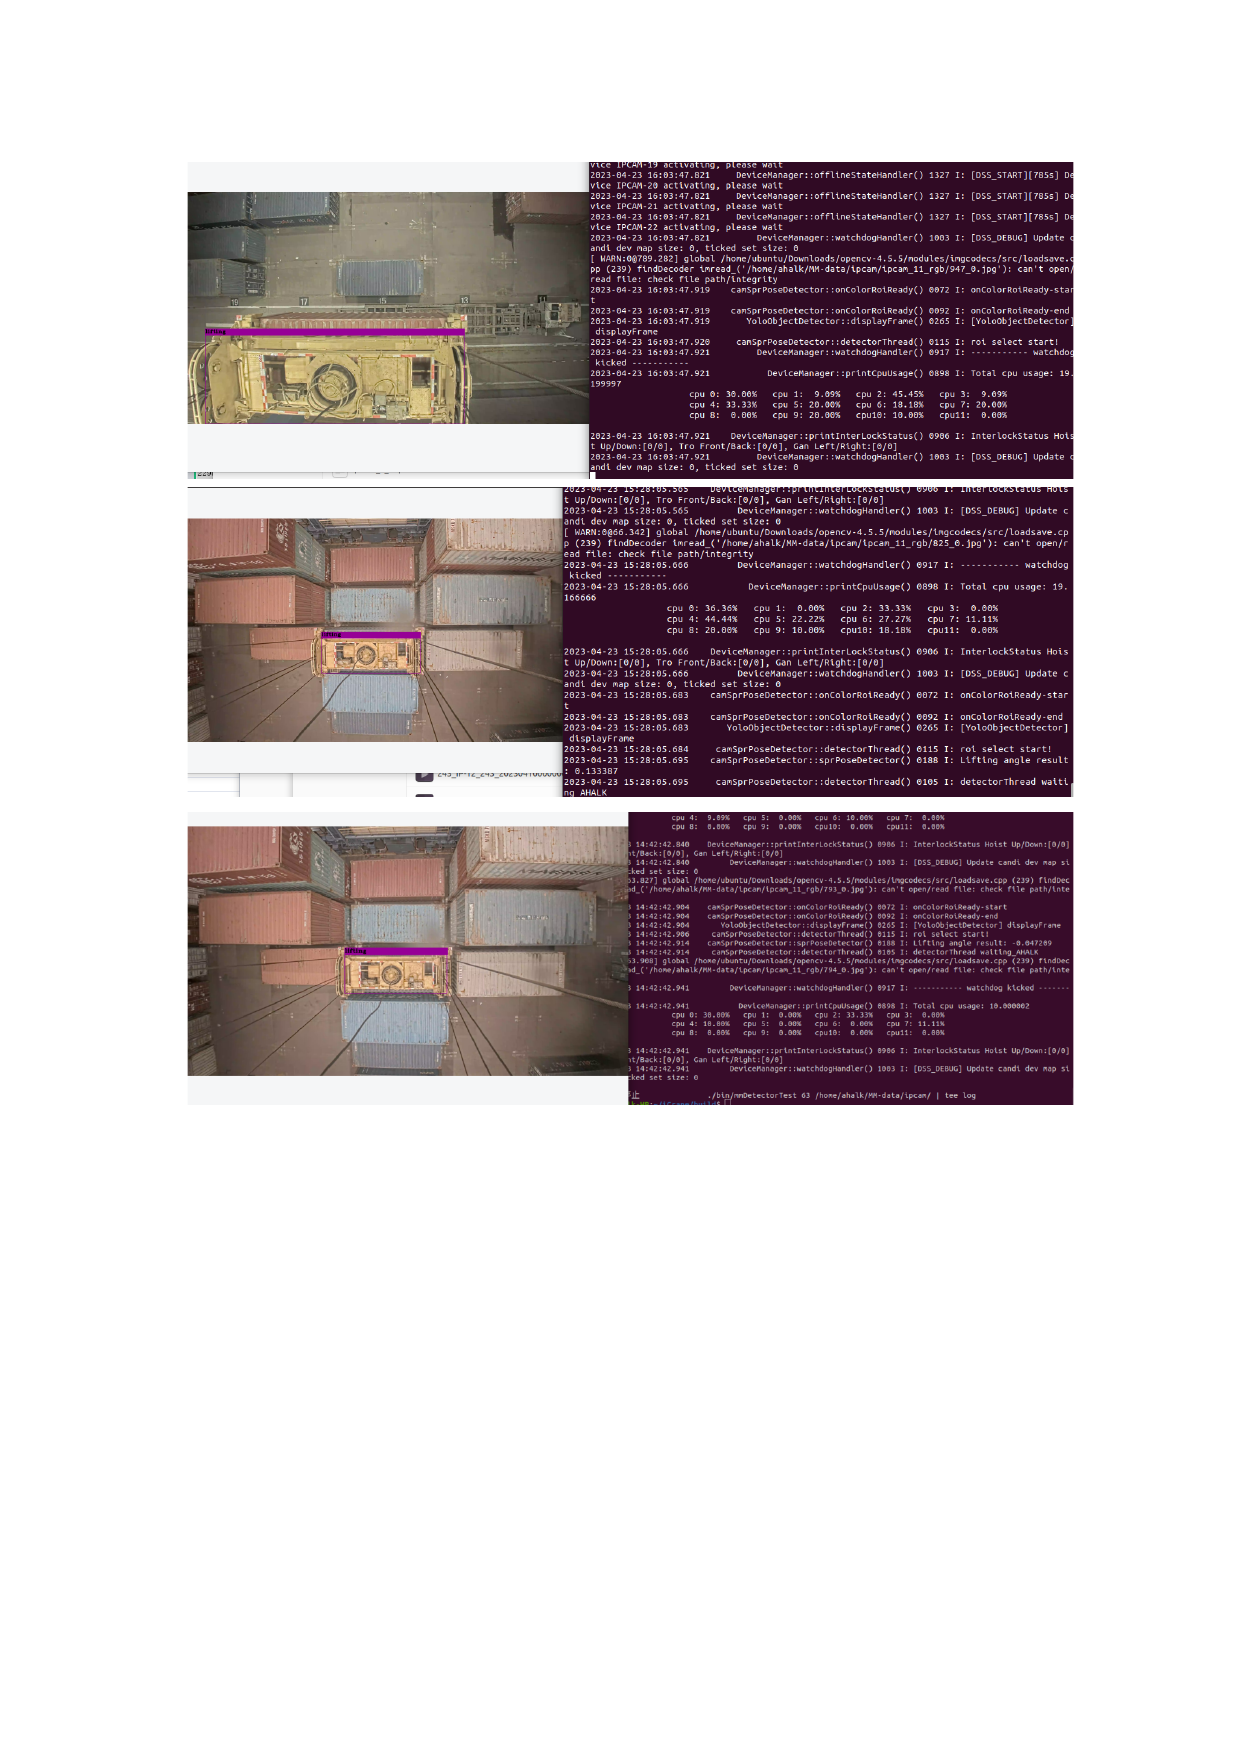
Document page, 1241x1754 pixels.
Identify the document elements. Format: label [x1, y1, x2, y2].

picture [187, 162, 1074, 479]
picture [187, 812, 1074, 1105]
picture [187, 487, 1074, 797]
